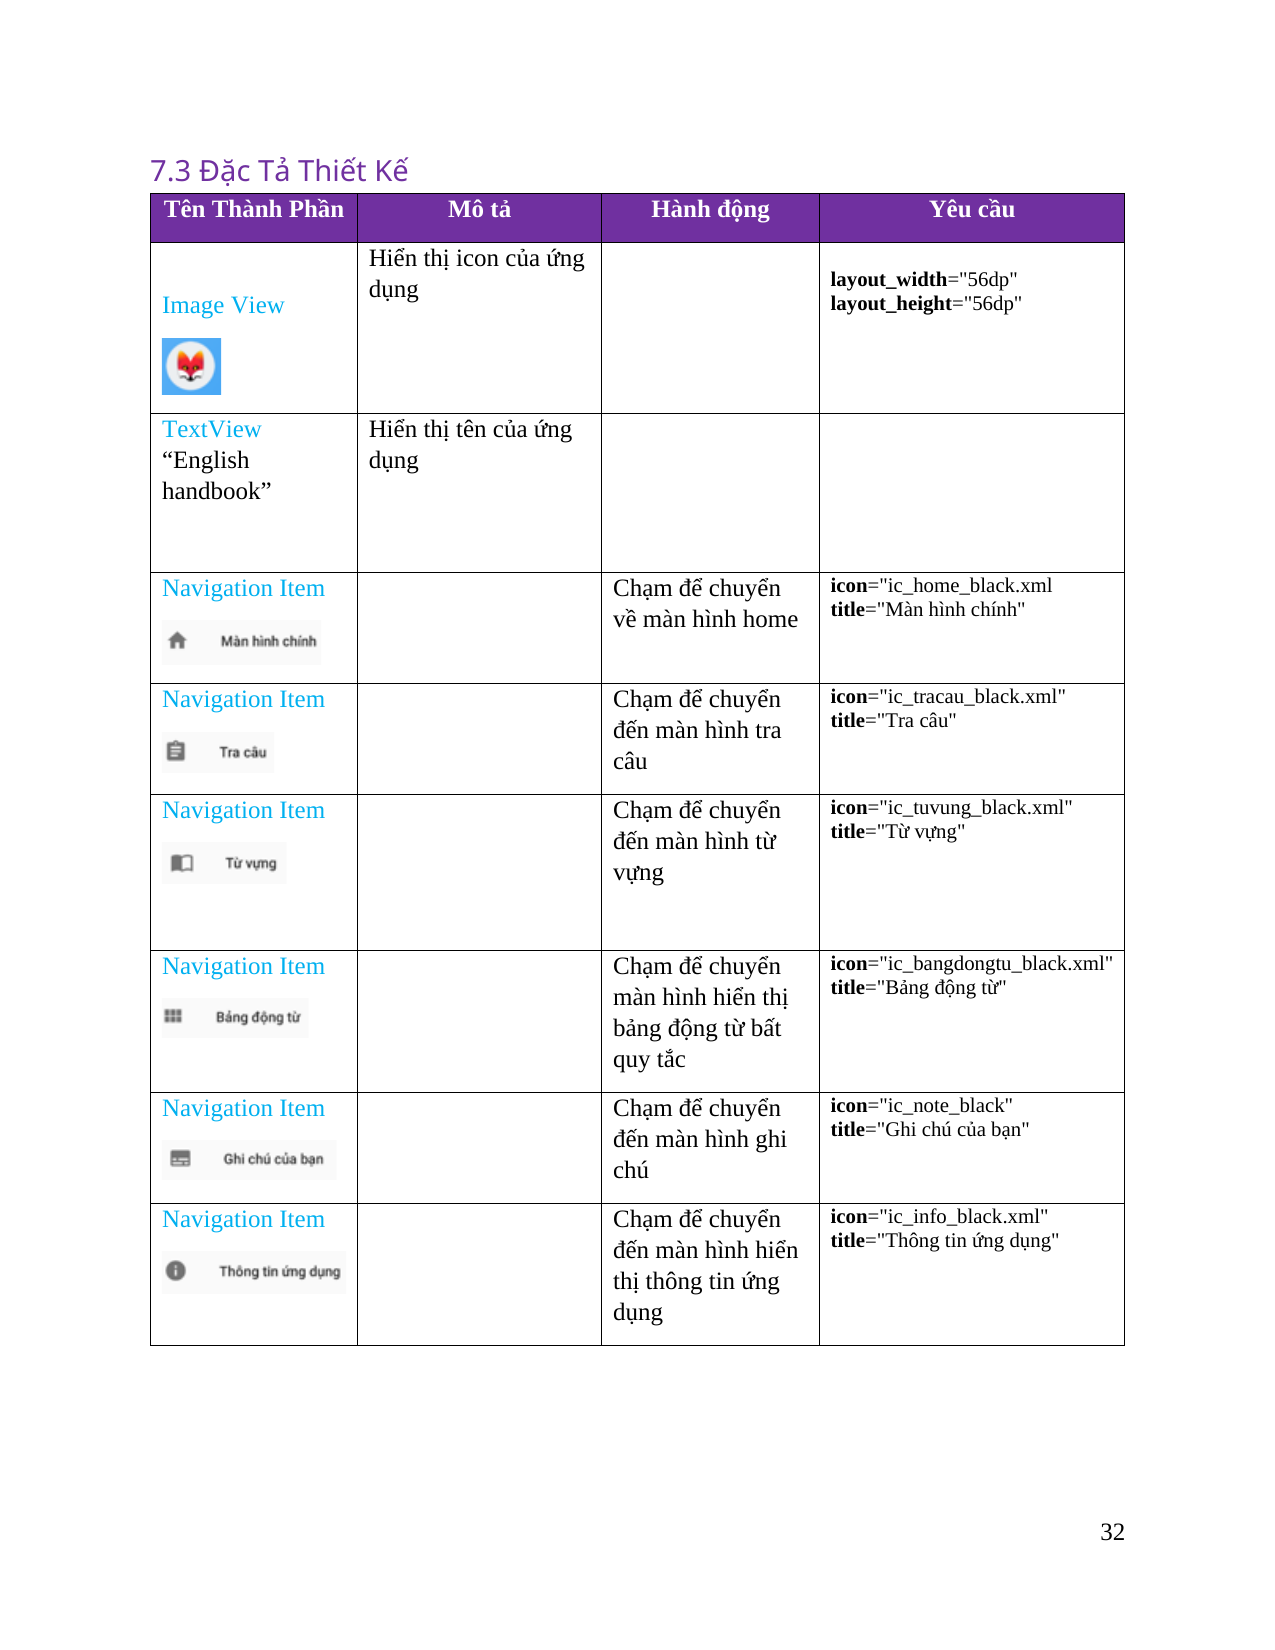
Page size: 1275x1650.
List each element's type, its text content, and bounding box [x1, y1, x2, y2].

table_cell Chạm để chuyển đến màn hình hiển thị thông tin ứng dụng [602, 1204, 819, 1345]
picture [161, 1251, 347, 1294]
table_cell layout_width="56dp" layout_height="56dp" [820, 243, 1124, 413]
table_cell Navigation Item [151, 573, 357, 683]
table_header Mô tả [358, 194, 601, 242]
subtitle 7.3 Đặc Tả Thiết Kế [150, 150, 1125, 190]
table_cell Navigation Item [151, 951, 357, 1092]
picture [161, 998, 309, 1038]
table_header Tên Thành Phần [151, 194, 357, 242]
table_cell Image View [151, 243, 357, 413]
table_cell icon="ic_tracau_black.xml" title="Tra câu" [820, 684, 1124, 794]
table_cell [358, 573, 601, 683]
table_cell Chạm để chuyển màn hình hiển thị bảng động từ bất quy tắc [602, 951, 819, 1092]
table_cell Chạm để chuyển đến màn hình ghi chú [602, 1093, 819, 1203]
table_cell [358, 1204, 601, 1345]
table_cell Hiển thị icon của ứng dụng [358, 243, 601, 413]
picture [161, 732, 275, 773]
table_cell [358, 951, 601, 1092]
table_cell TextView “English handbook” [151, 414, 357, 572]
table_cell [358, 684, 601, 794]
table_cell Chạm để chuyển đến màn hình từ vựng [602, 795, 819, 950]
table_cell [602, 243, 819, 413]
table_cell Navigation Item [151, 1204, 357, 1345]
table_cell [602, 414, 819, 572]
table_cell icon="ic_note_black" title="Ghi chú của bạn" [820, 1093, 1124, 1203]
table_cell icon="ic_tuvung_black.xml" title="Từ vựng" [820, 795, 1124, 950]
picture [161, 842, 287, 884]
table_cell icon="ic_info_black.xml" title="Thông tin ứng dụng" [820, 1204, 1124, 1345]
picture [161, 1140, 337, 1180]
table_header Yêu cầu [820, 194, 1124, 242]
table_cell Navigation Item [151, 1093, 357, 1203]
table_cell [820, 414, 1124, 572]
picture [161, 338, 222, 395]
table_cell icon="ic_home_black.xml title="Màn hình chính" [820, 573, 1124, 683]
table_cell icon="ic_bangdongtu_black.xml" title="Bảng động từ" [820, 951, 1124, 1092]
table_cell Hiển thị tên của ứng dụng [358, 414, 601, 572]
table_cell Navigation Item [151, 795, 357, 950]
table_cell Chạm để chuyển về màn hình home [602, 573, 819, 683]
table_cell [358, 795, 601, 950]
table_cell Chạm để chuyển đến màn hình tra câu [602, 684, 819, 794]
table_cell [358, 1093, 601, 1203]
table_header Hành động [602, 194, 819, 242]
picture [161, 620, 322, 665]
table_cell Navigation Item [151, 684, 357, 794]
